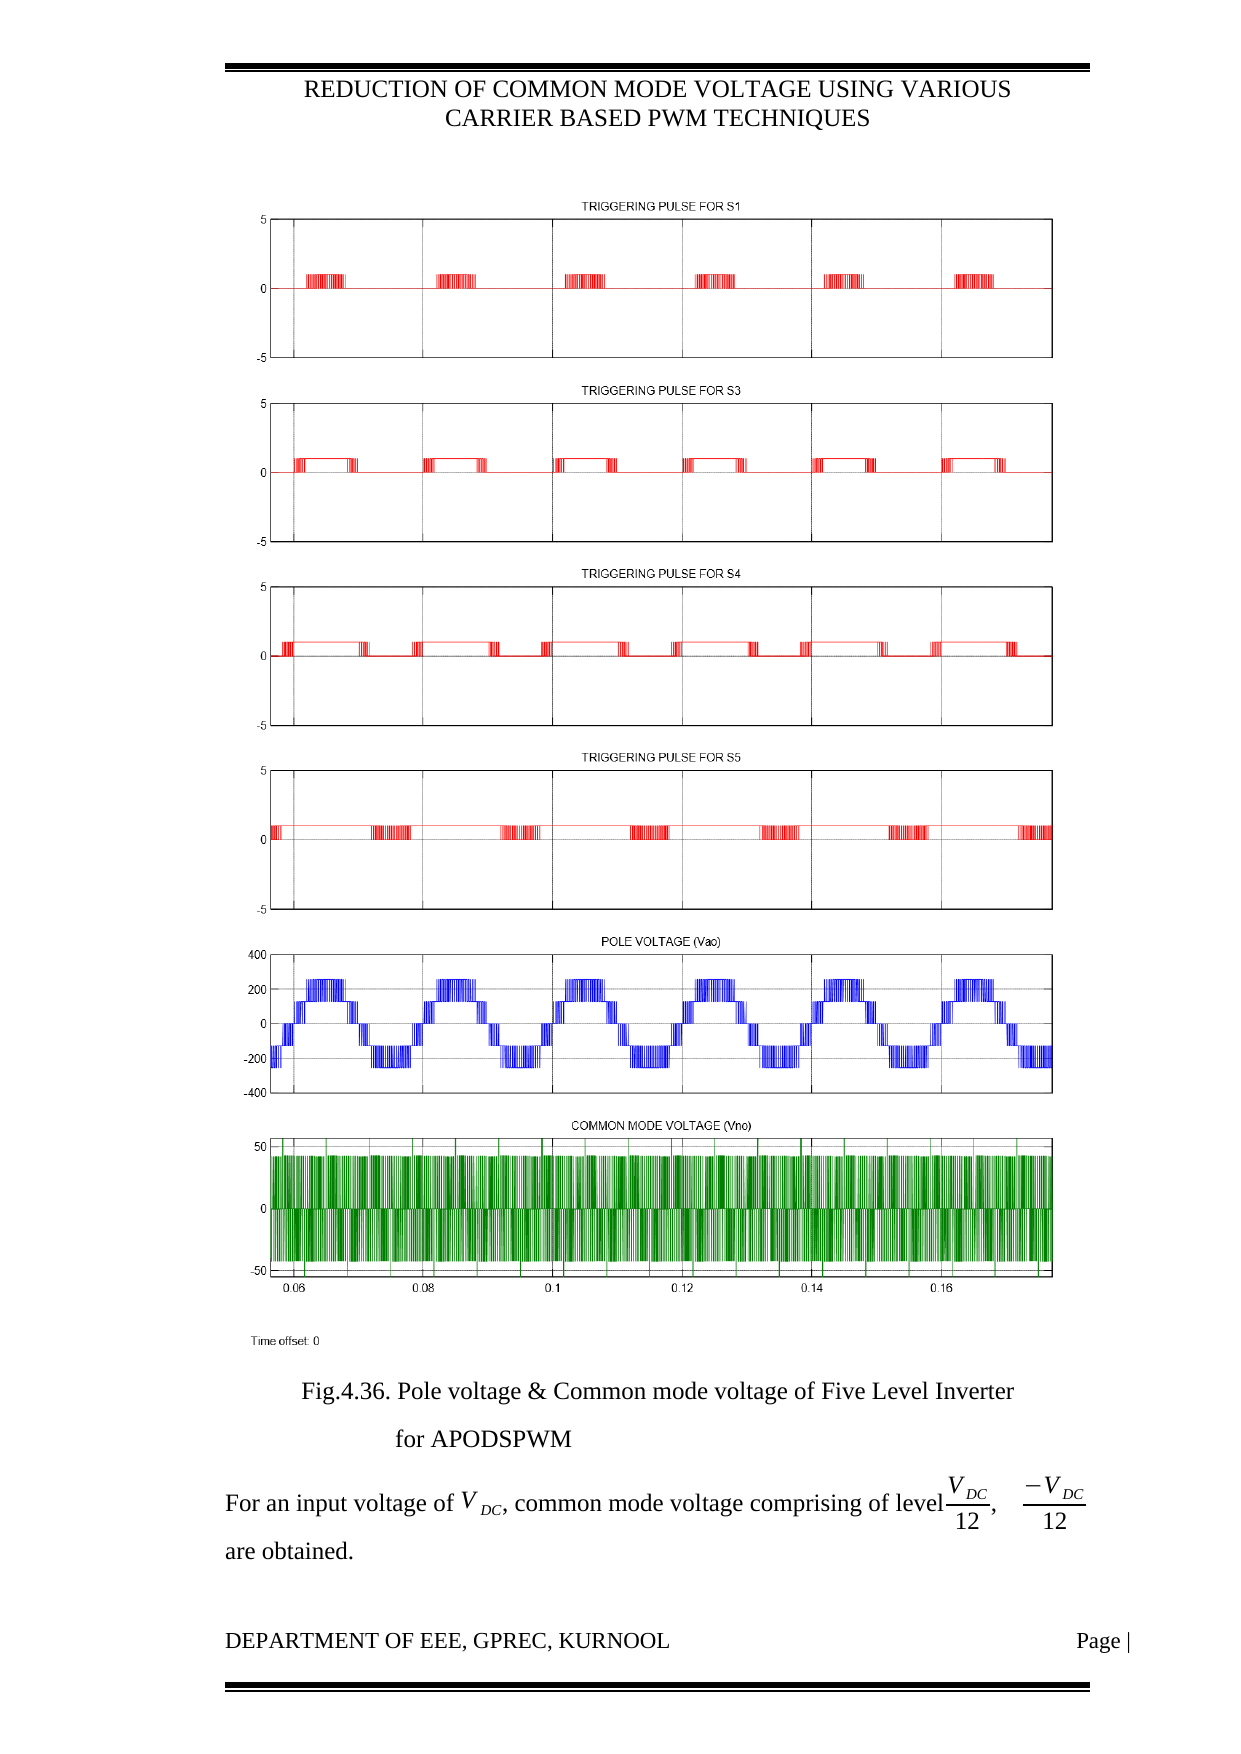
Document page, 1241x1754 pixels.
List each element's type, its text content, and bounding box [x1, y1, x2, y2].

text Fig.4.36. Pole voltage & Common mode voltage of Five Level Inverter [225, 1374, 1090, 1405]
text For an input voltage of , common mode voltage comprising of level, are obtained. [225, 1471, 1090, 1565]
picture [225, 150, 1091, 1374]
text for APODSPWM [225, 1424, 1090, 1452]
